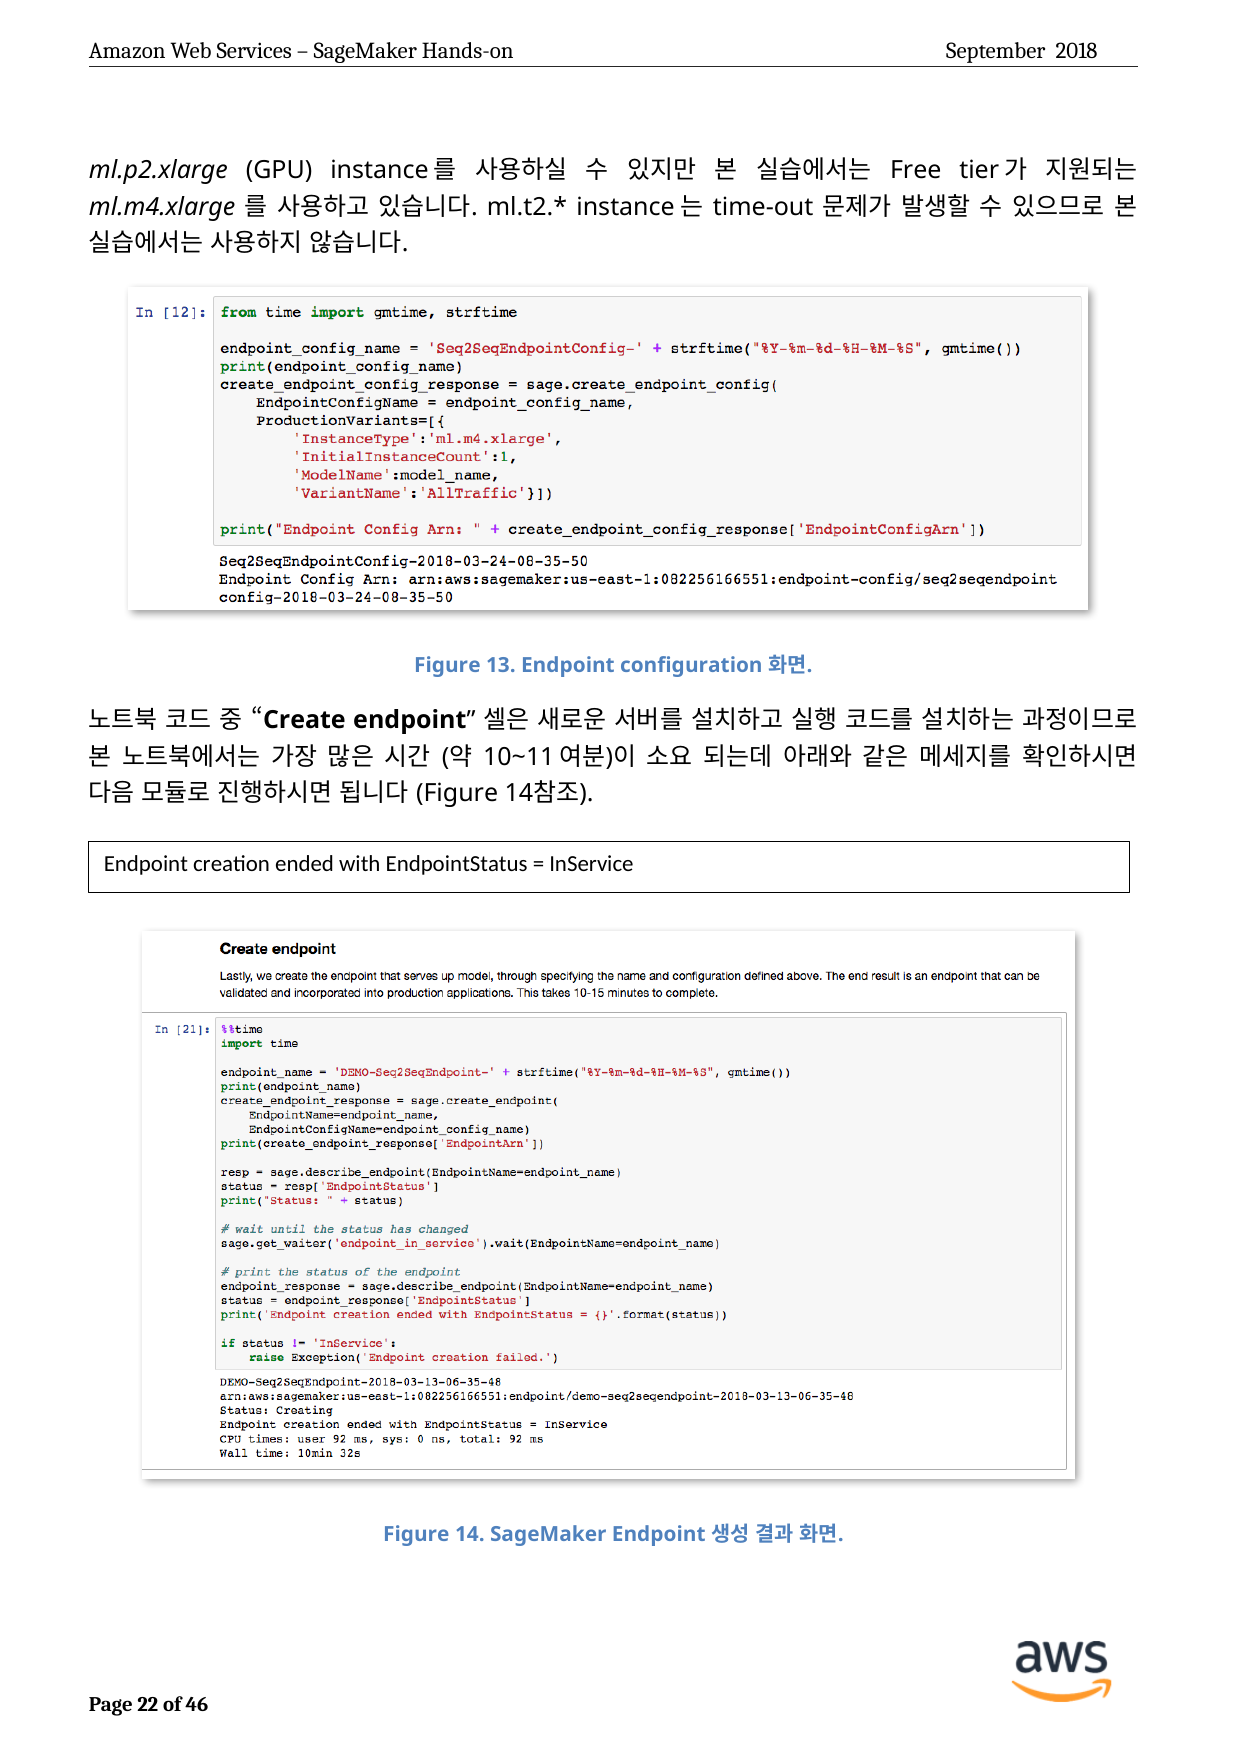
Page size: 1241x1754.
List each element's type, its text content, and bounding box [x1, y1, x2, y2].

picture [1001, 1630, 1120, 1712]
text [89, 150, 1138, 259]
text Figure 14. SageMaker Endpoint 생성 결과 화면. [89, 1517, 1138, 1547]
picture [128, 287, 1088, 610]
text Figure 13. Endpoint configuration 화면. [89, 648, 1138, 679]
text 노트북 코드 중 “Create endpoint” 셀은 새로운 서버를 설치하고 실행 코드를 설치하는 과정이므로 본 노트북에서는 가장 많은 시간 (약 10~11여분)이 소요 되는데 아래와 같은 메세지를 확인하시면 다음 모듈로 진행하시면 됩니다 (Figure 14참조). [89, 700, 1138, 808]
picture [142, 931, 1075, 1479]
